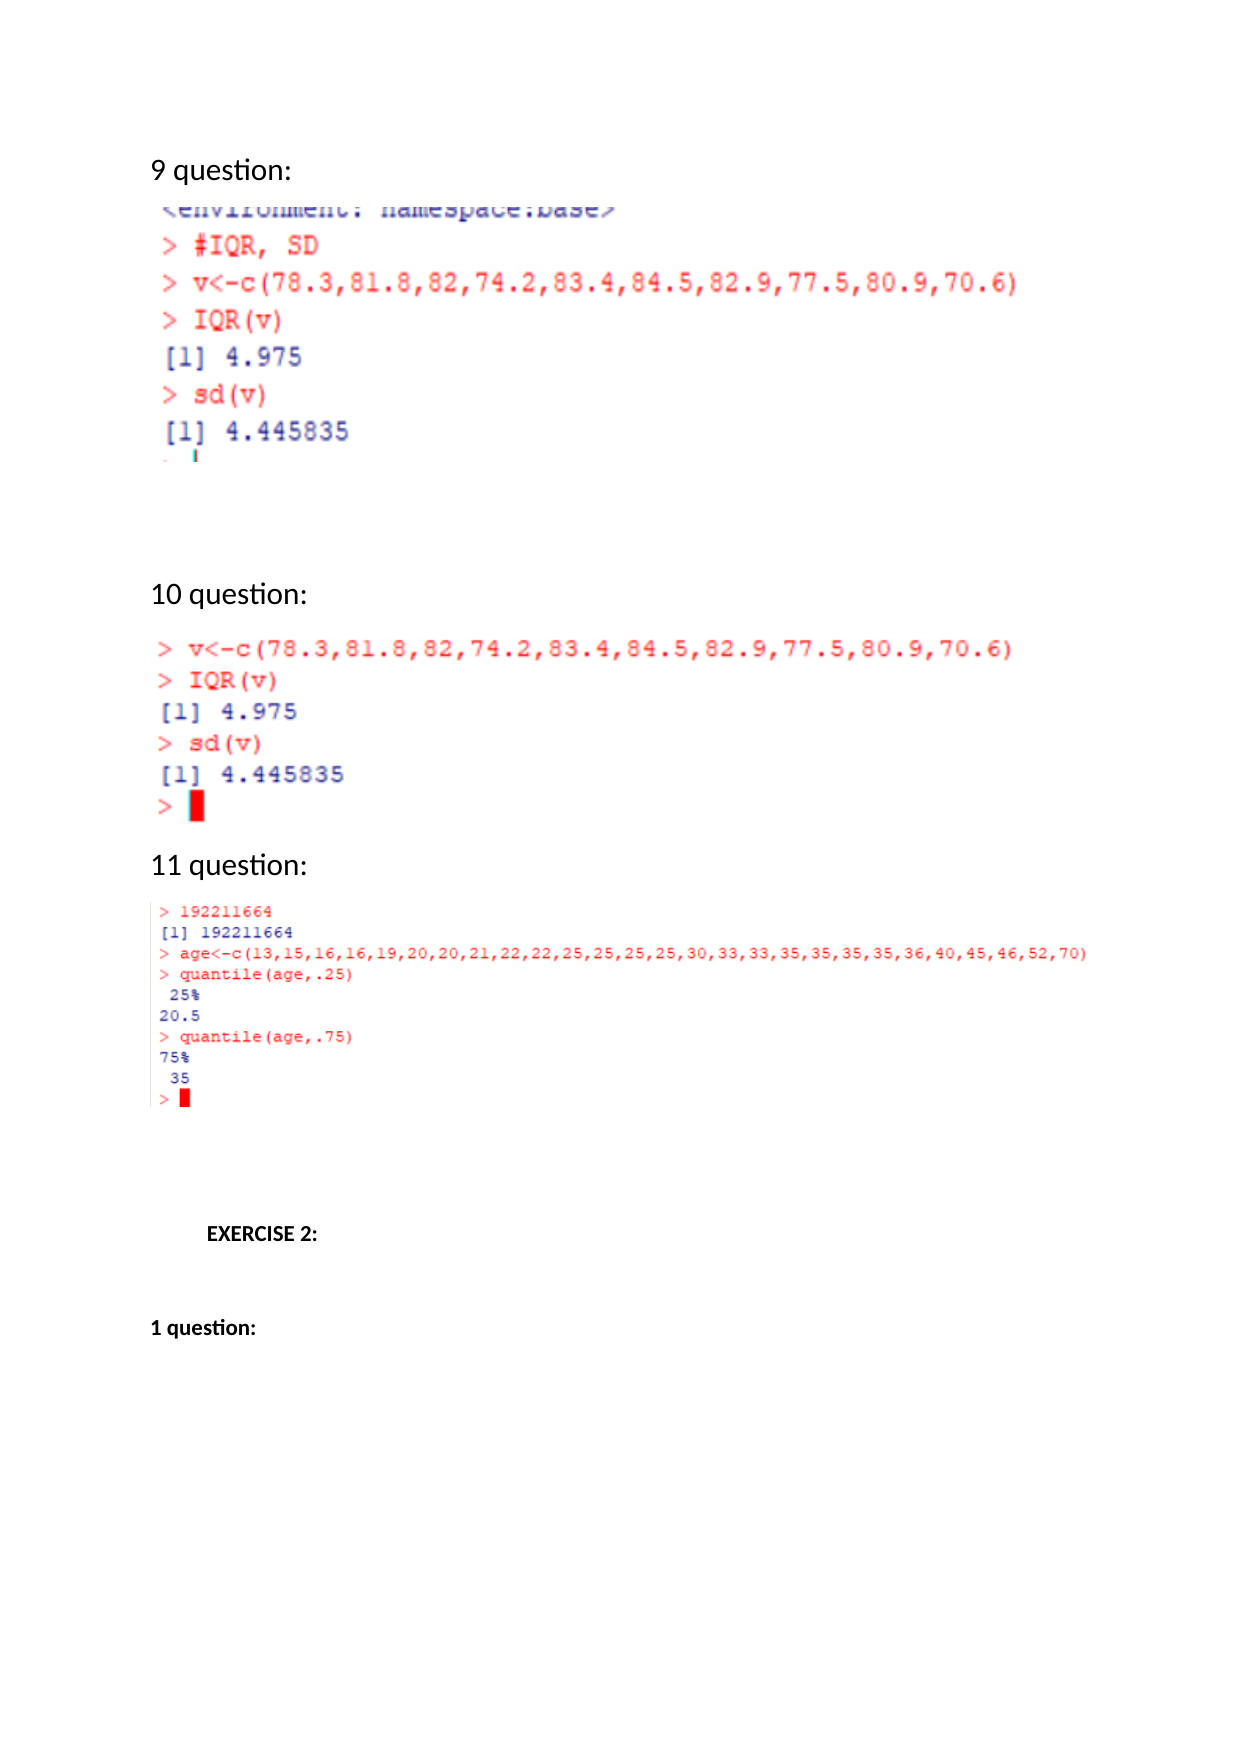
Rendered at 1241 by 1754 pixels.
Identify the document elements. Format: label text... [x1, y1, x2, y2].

picture [150, 632, 1027, 826]
text EXERCISE 2: [150, 1219, 1090, 1247]
text 9 question: [150, 150, 1090, 188]
text 10 question: [150, 574, 1090, 612]
picture [150, 902, 1090, 1107]
picture [150, 207, 1088, 462]
text 11 question: [150, 845, 1090, 883]
text 1 question: [150, 1313, 1090, 1341]
